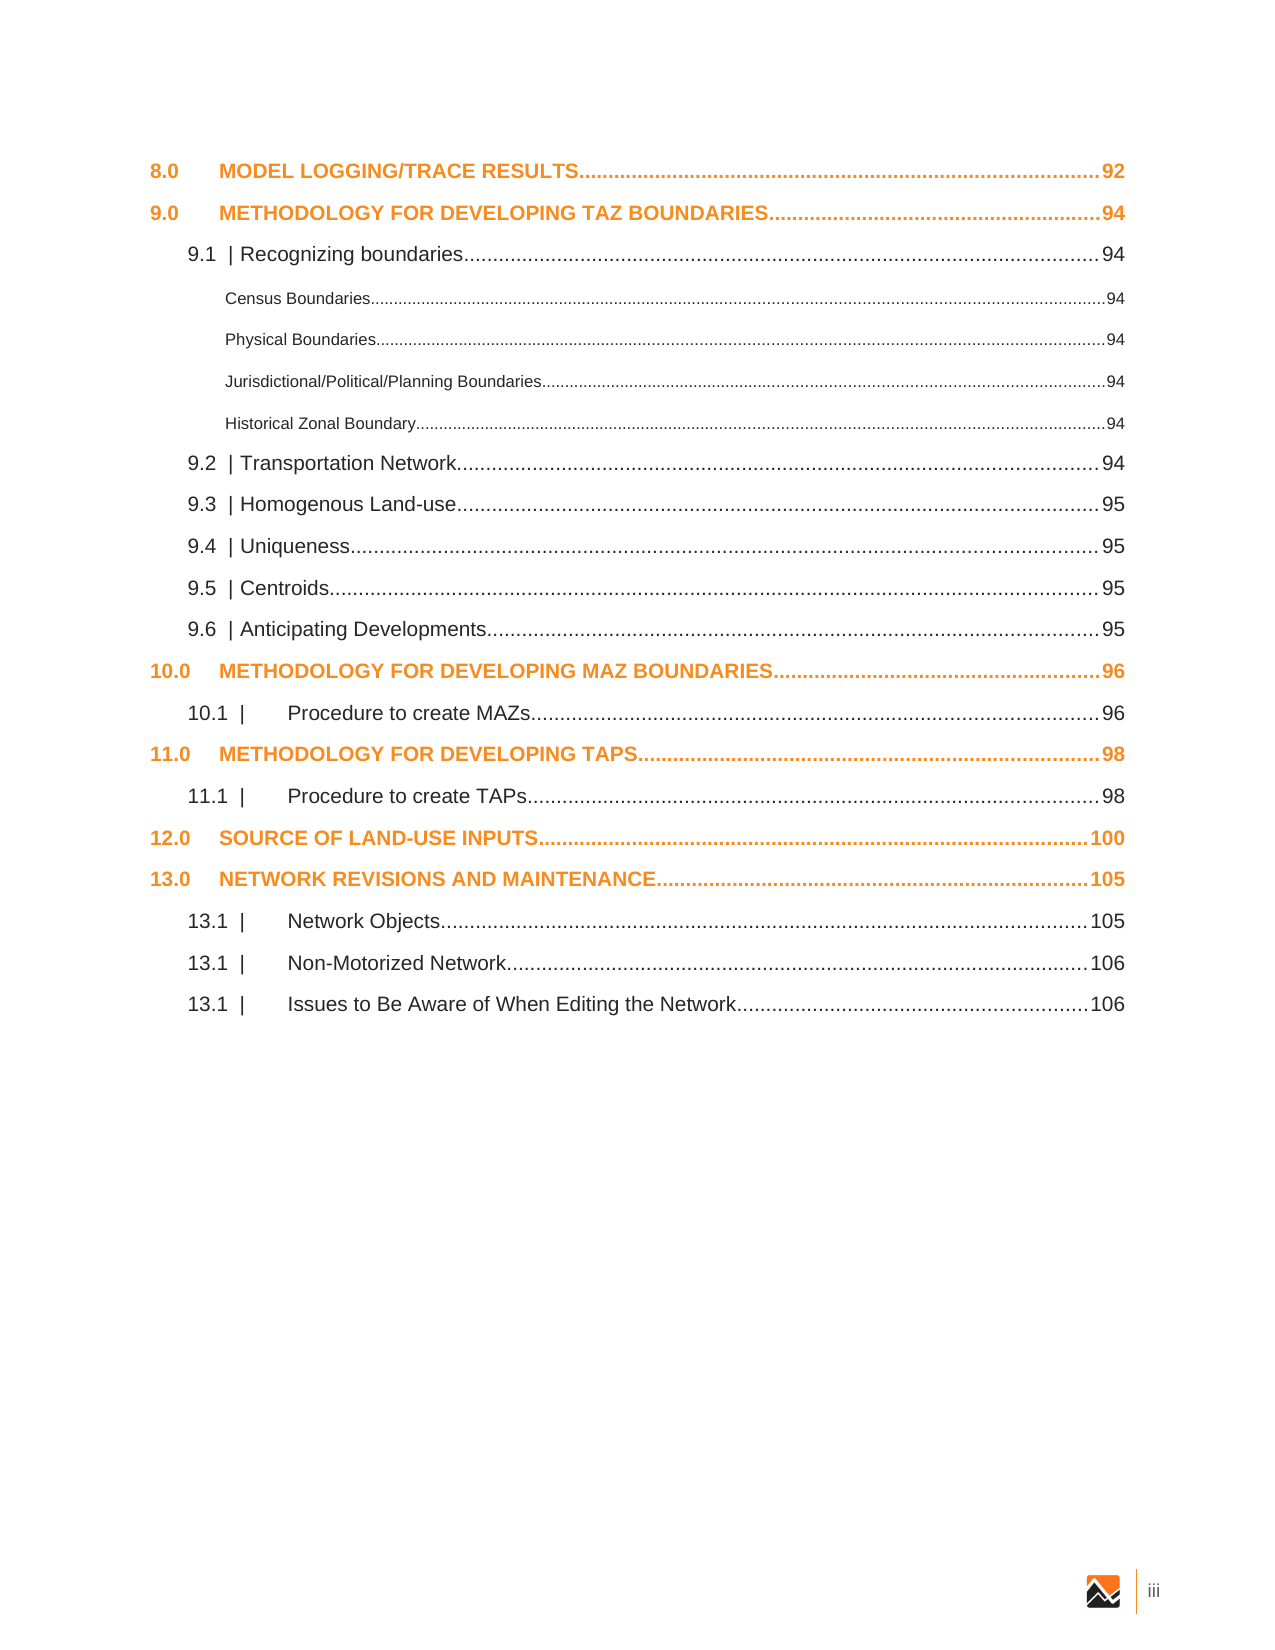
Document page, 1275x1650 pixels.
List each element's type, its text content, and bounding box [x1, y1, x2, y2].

text 10.0 Methodology for developing MAZ boundaries 96 [150, 651, 1125, 683]
text Physical Boundaries 94 [225, 318, 1125, 349]
text 9.0 Methodology for developing TAZ boundaries 94 [150, 193, 1125, 224]
text 11.1 | Procedure to create TAPs 98 [187, 776, 1125, 808]
text 9.3 | Homogenous Land-use 95 [187, 485, 1125, 516]
text 13.1 | Network Objects 105 [187, 901, 1125, 933]
text 10.1 | Procedure to create MAZs 96 [187, 693, 1125, 724]
text 11.0 Methodology for developing TAPs 98 [150, 735, 1125, 766]
text 13.1 | Issues to Be Aware of When Editing the Network 106 [187, 985, 1125, 1016]
picture [1080, 1568, 1125, 1614]
text Jurisdictional/Political/Planning Boundaries 94 [225, 360, 1125, 391]
text Census Boundaries 94 [225, 276, 1125, 308]
text 12.0 SOURCE OF LAND-USE INputs 100 [150, 818, 1125, 849]
text 9.2 | Transportation Network 94 [187, 443, 1125, 474]
text 13.0 Network Revisions and Maintenance 105 [150, 860, 1125, 891]
text 9.1 | Recognizing boundaries 94 [187, 235, 1125, 266]
text 9.6 | Anticipating Developments 95 [187, 610, 1125, 641]
text 8.0 Model Logging/Trace Results 92 [150, 151, 1125, 183]
text 13.1 | Non-Motorized Network 106 [187, 943, 1125, 974]
text 9.5 | Centroids 95 [187, 568, 1125, 599]
text Historical Zonal Boundary 94 [225, 401, 1125, 433]
text 9.4 | Uniqueness 95 [187, 526, 1125, 558]
